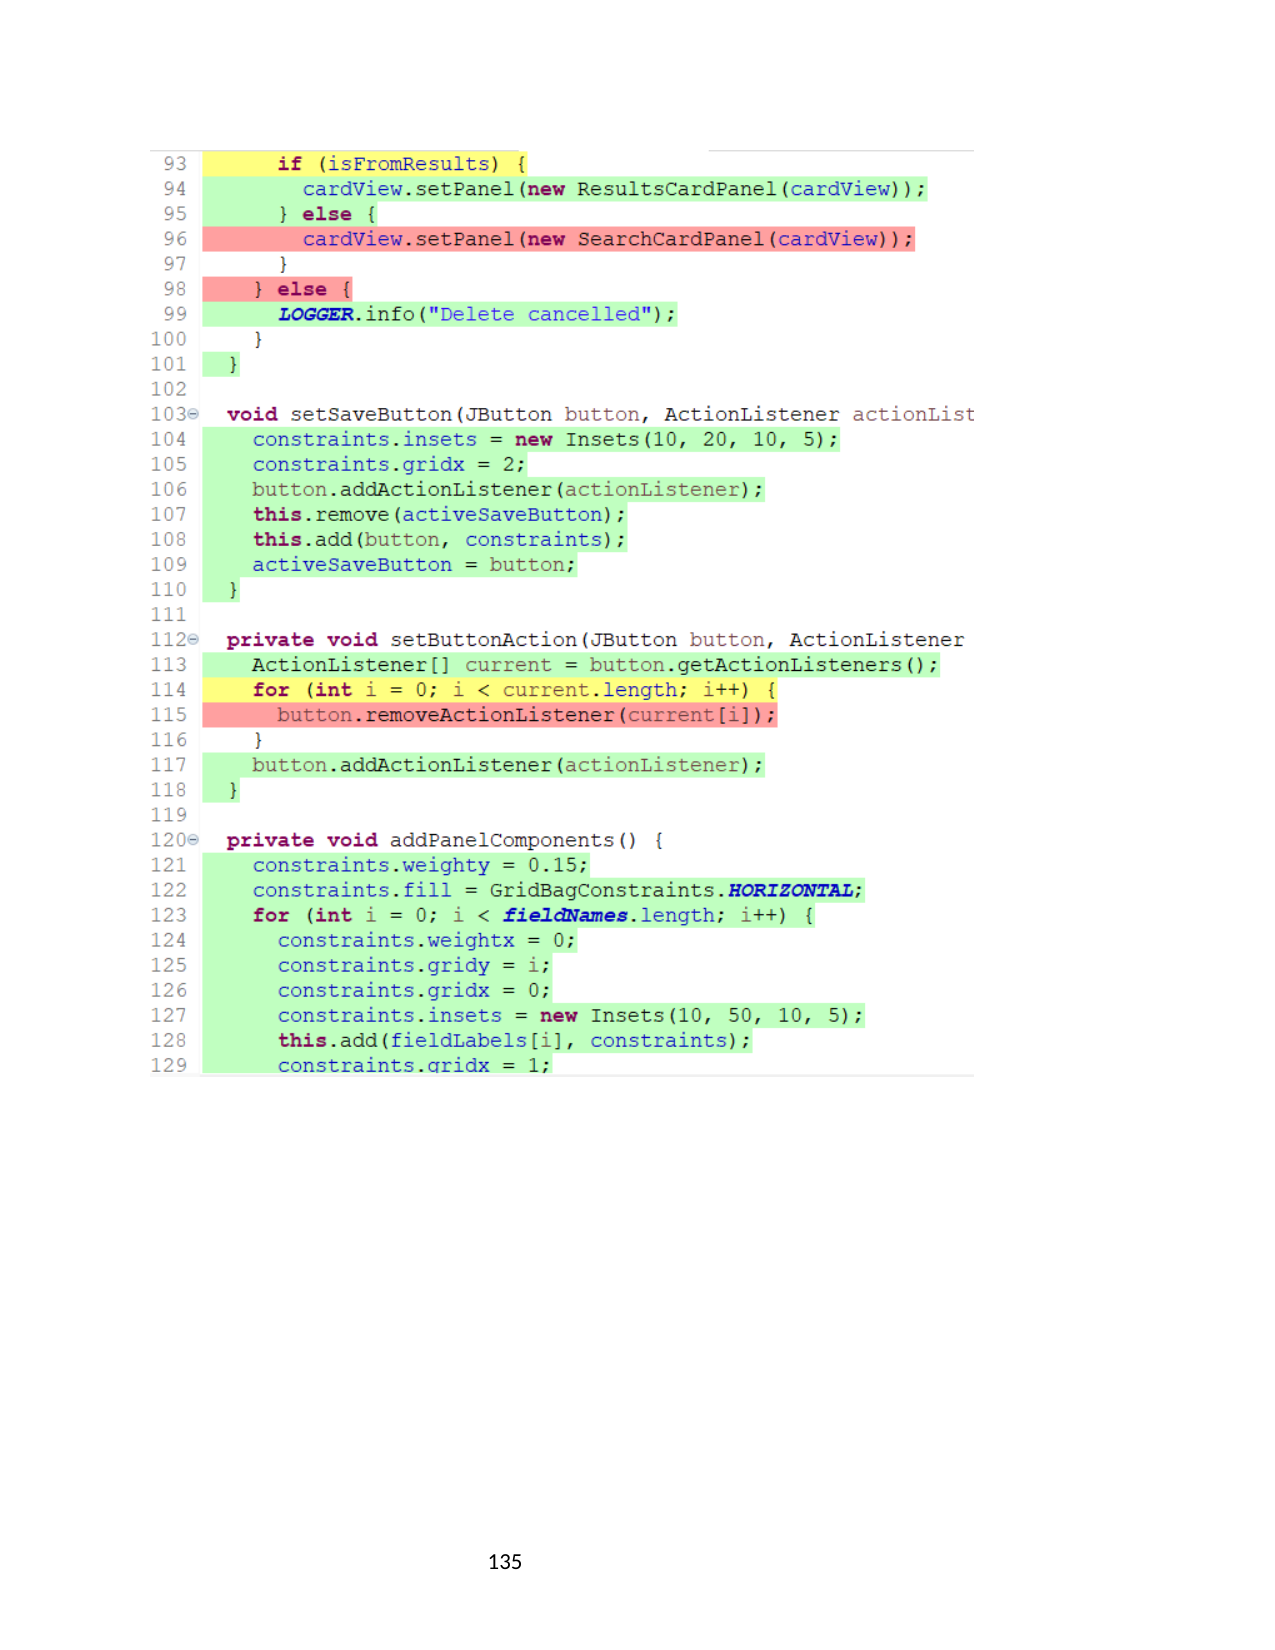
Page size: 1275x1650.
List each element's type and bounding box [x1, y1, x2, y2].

picture [150, 150, 974, 1077]
